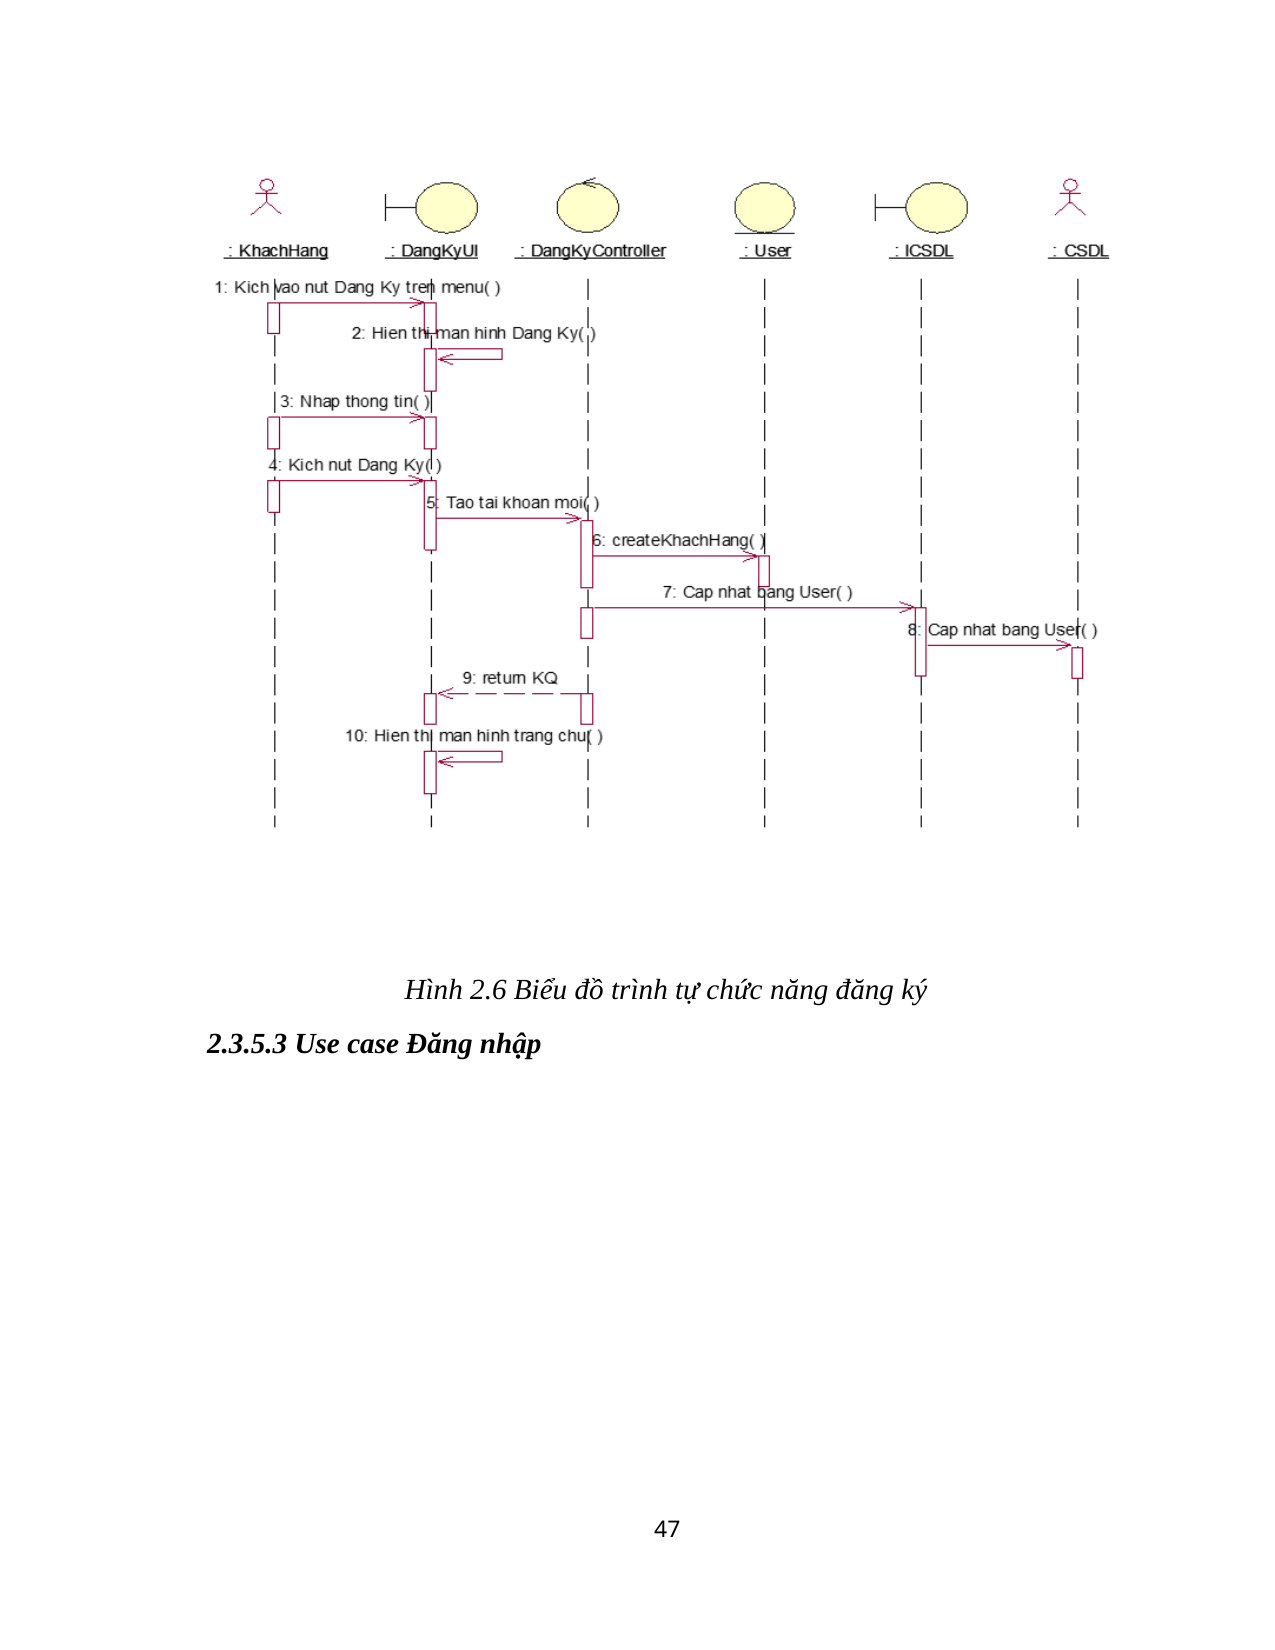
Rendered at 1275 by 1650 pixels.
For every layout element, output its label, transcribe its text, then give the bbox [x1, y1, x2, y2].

picture [206, 147, 1128, 958]
text Hình 2.6 Biểu đồ trình tự chức năng đăng ký [207, 972, 1127, 1006]
text 2.3.5.3 Use case Đăng nhập [207, 1026, 1127, 1060]
